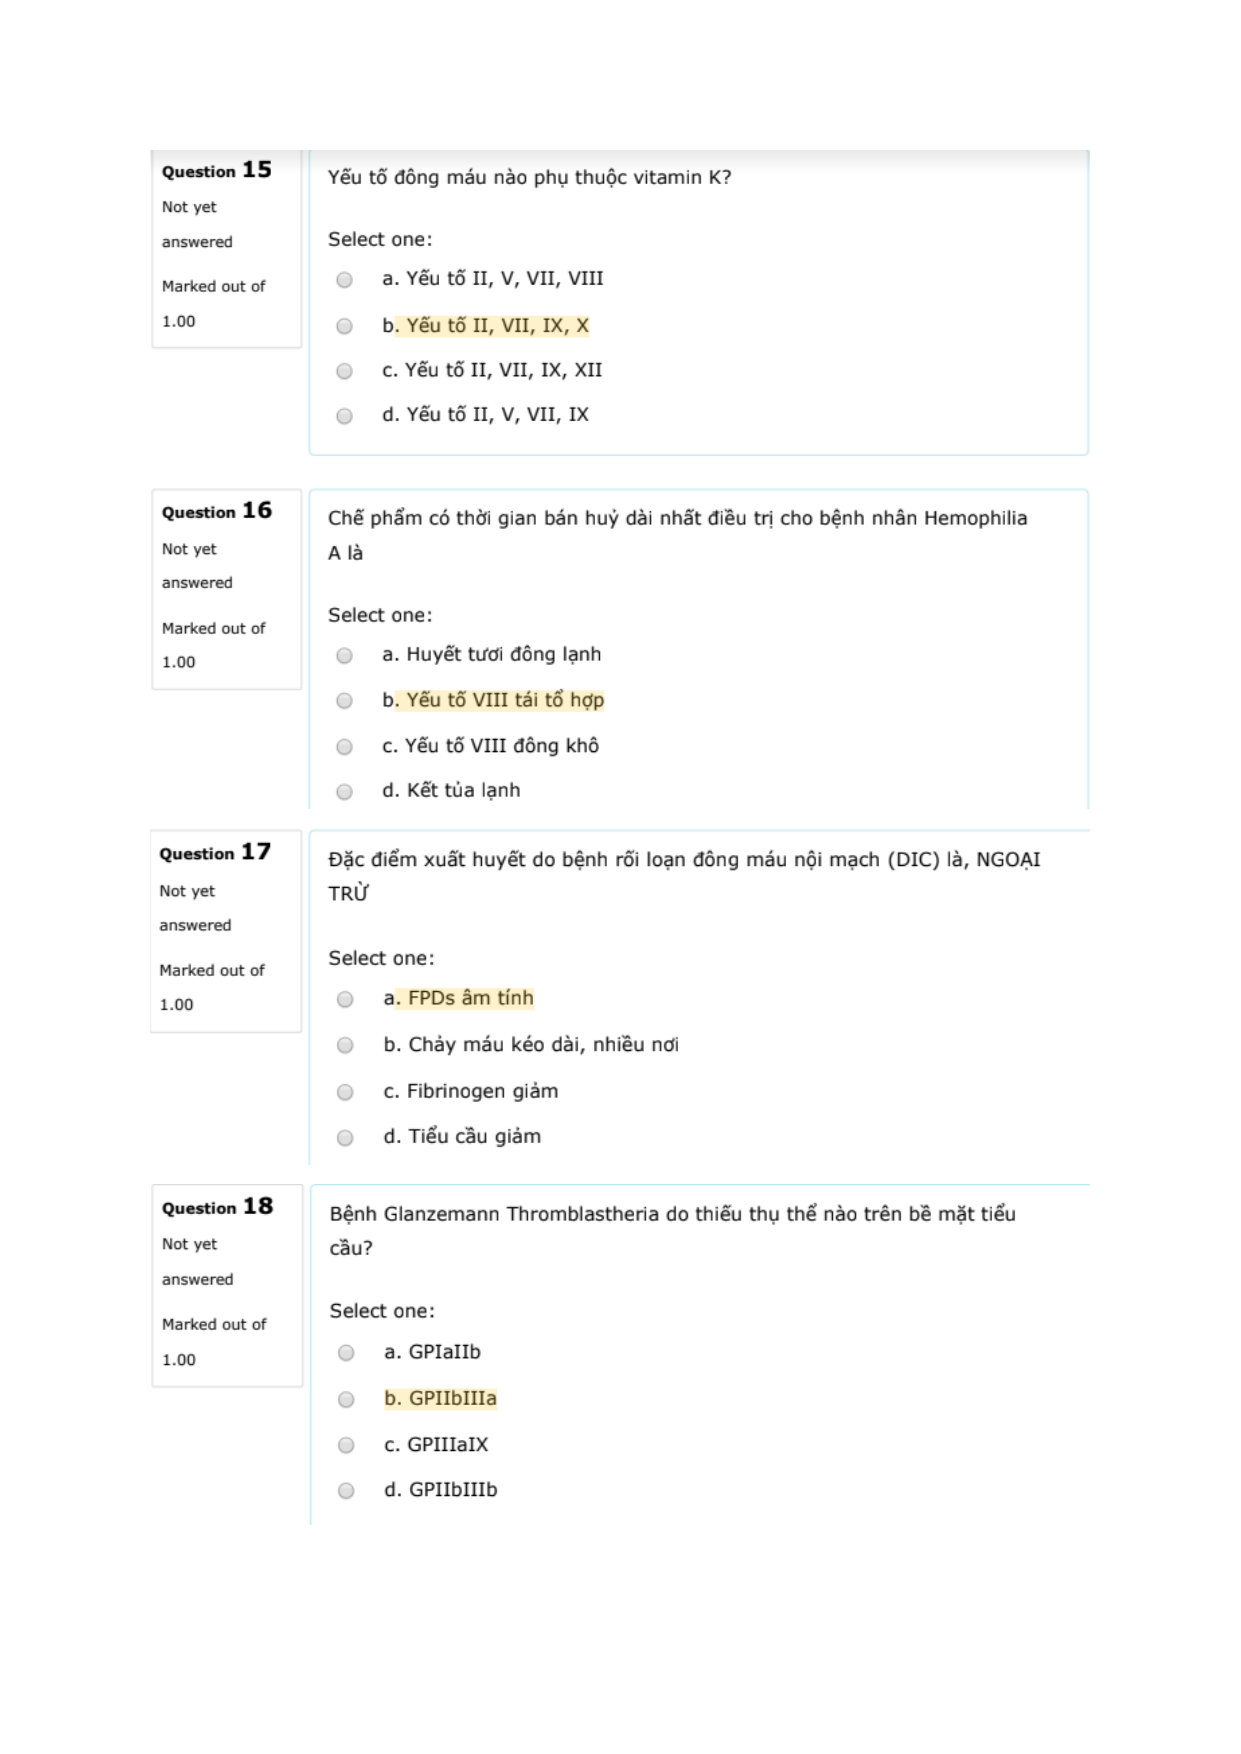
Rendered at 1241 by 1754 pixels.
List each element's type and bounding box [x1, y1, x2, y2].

picture [150, 150, 1091, 809]
picture [150, 1184, 1091, 1525]
picture [150, 828, 1091, 1165]
